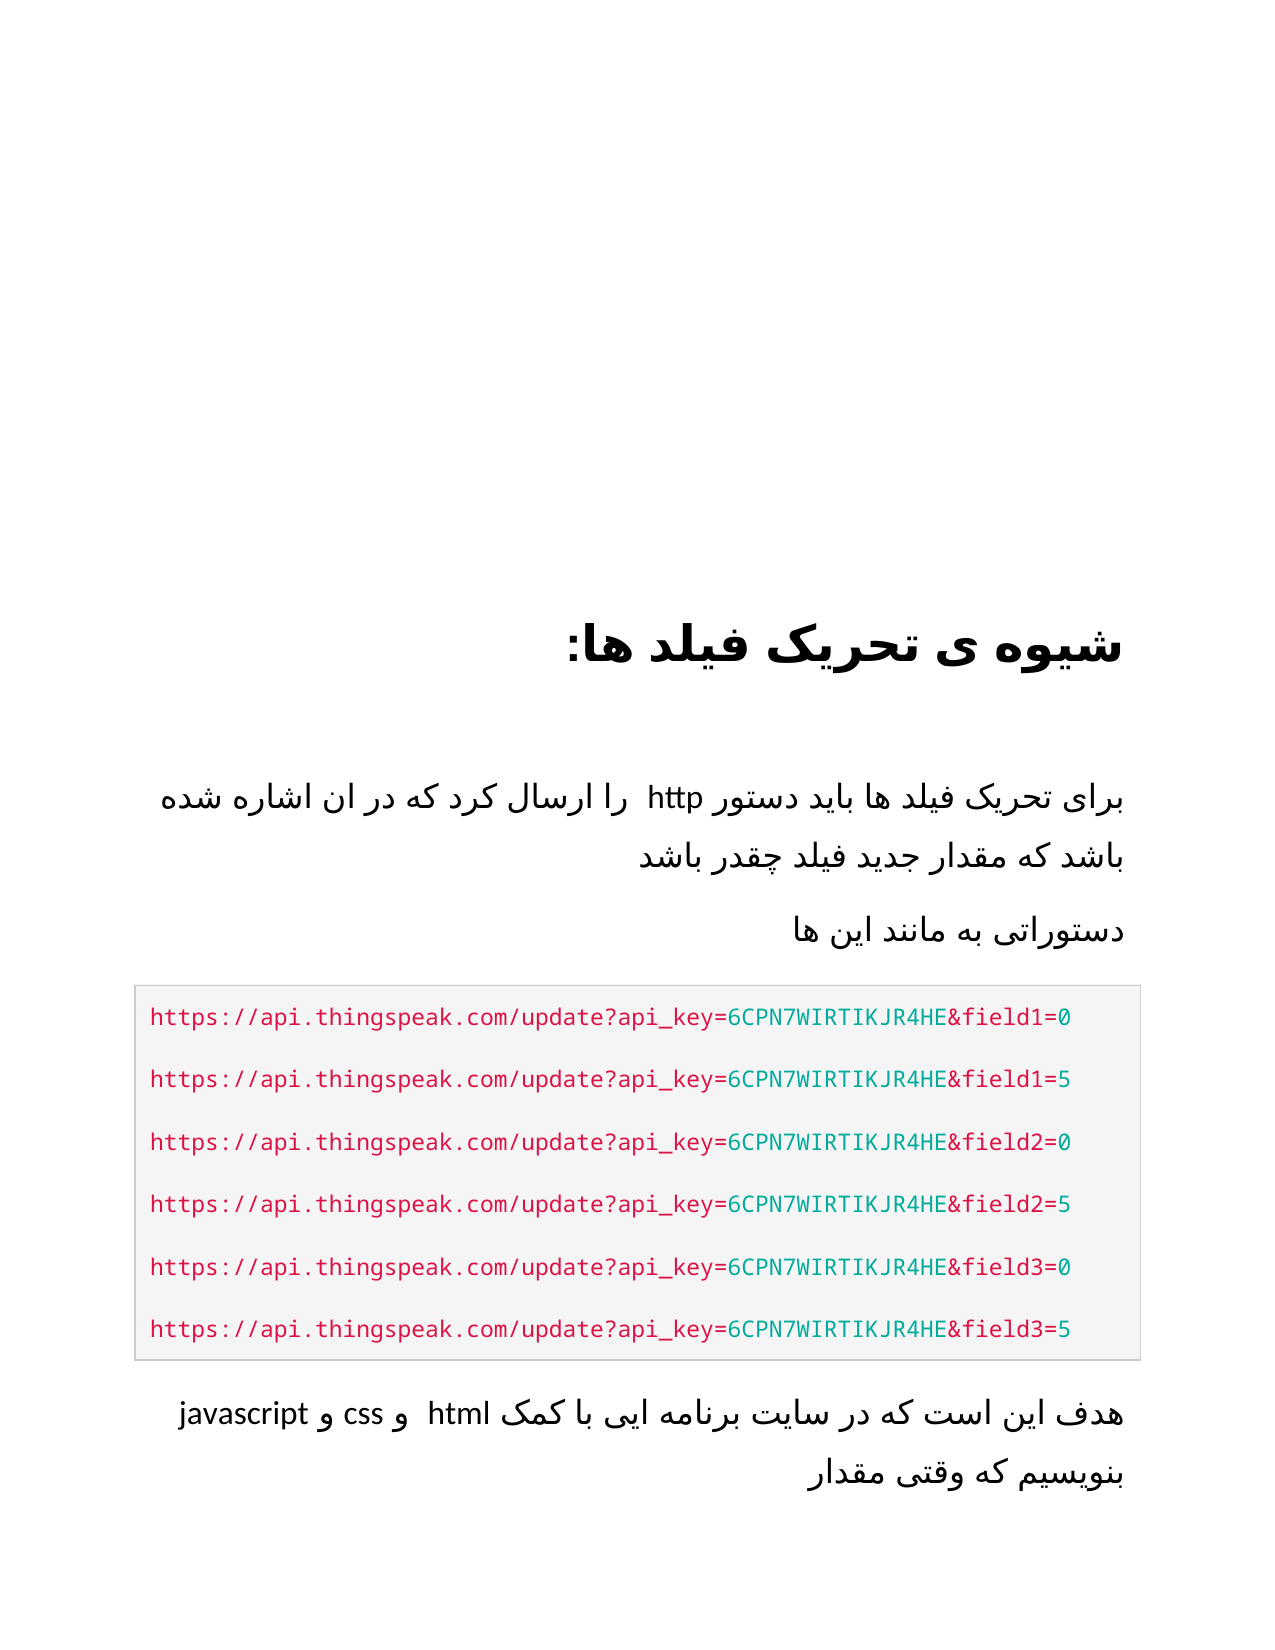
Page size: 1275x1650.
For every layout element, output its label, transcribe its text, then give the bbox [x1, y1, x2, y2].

text دستوراتی به مانند این ها [150, 910, 1125, 949]
text https://api.thingspeak.com/update?api_key=6CPN7WIRTIKJR4HE&field3=0 [136, 1234, 1140, 1282]
text https://api.thingspeak.com/update?api_key=6CPN7WIRTIKJR4HE&field2=5 [136, 1172, 1140, 1219]
text هدف این است که در سایت برنامه ایی با کمک html و css و javascript بنویسیم که وقتی مقدار [150, 1392, 1125, 1490]
text https://api.thingspeak.com/update?api_key=6CPN7WIRTIKJR4HE&field1=5 [136, 1047, 1140, 1094]
text برای تحریک فیلد ها باید دستور http را ارسال کرد که در ان اشاره شده باشد که مقدار جدید فیلد چقدر باشد [150, 776, 1125, 874]
text https://api.thingspeak.com/update?api_key=6CPN7WIRTIKJR4HE&field1=0 [136, 986, 1140, 1032]
text https://api.thingspeak.com/update?api_key=6CPN7WIRTIKJR4HE&field3=5 [136, 1297, 1140, 1359]
text شیوه ی تحریک فیلد ها: [150, 614, 1125, 672]
text https://api.thingspeak.com/update?api_key=6CPN7WIRTIKJR4HE&field2=0 [136, 1109, 1140, 1157]
